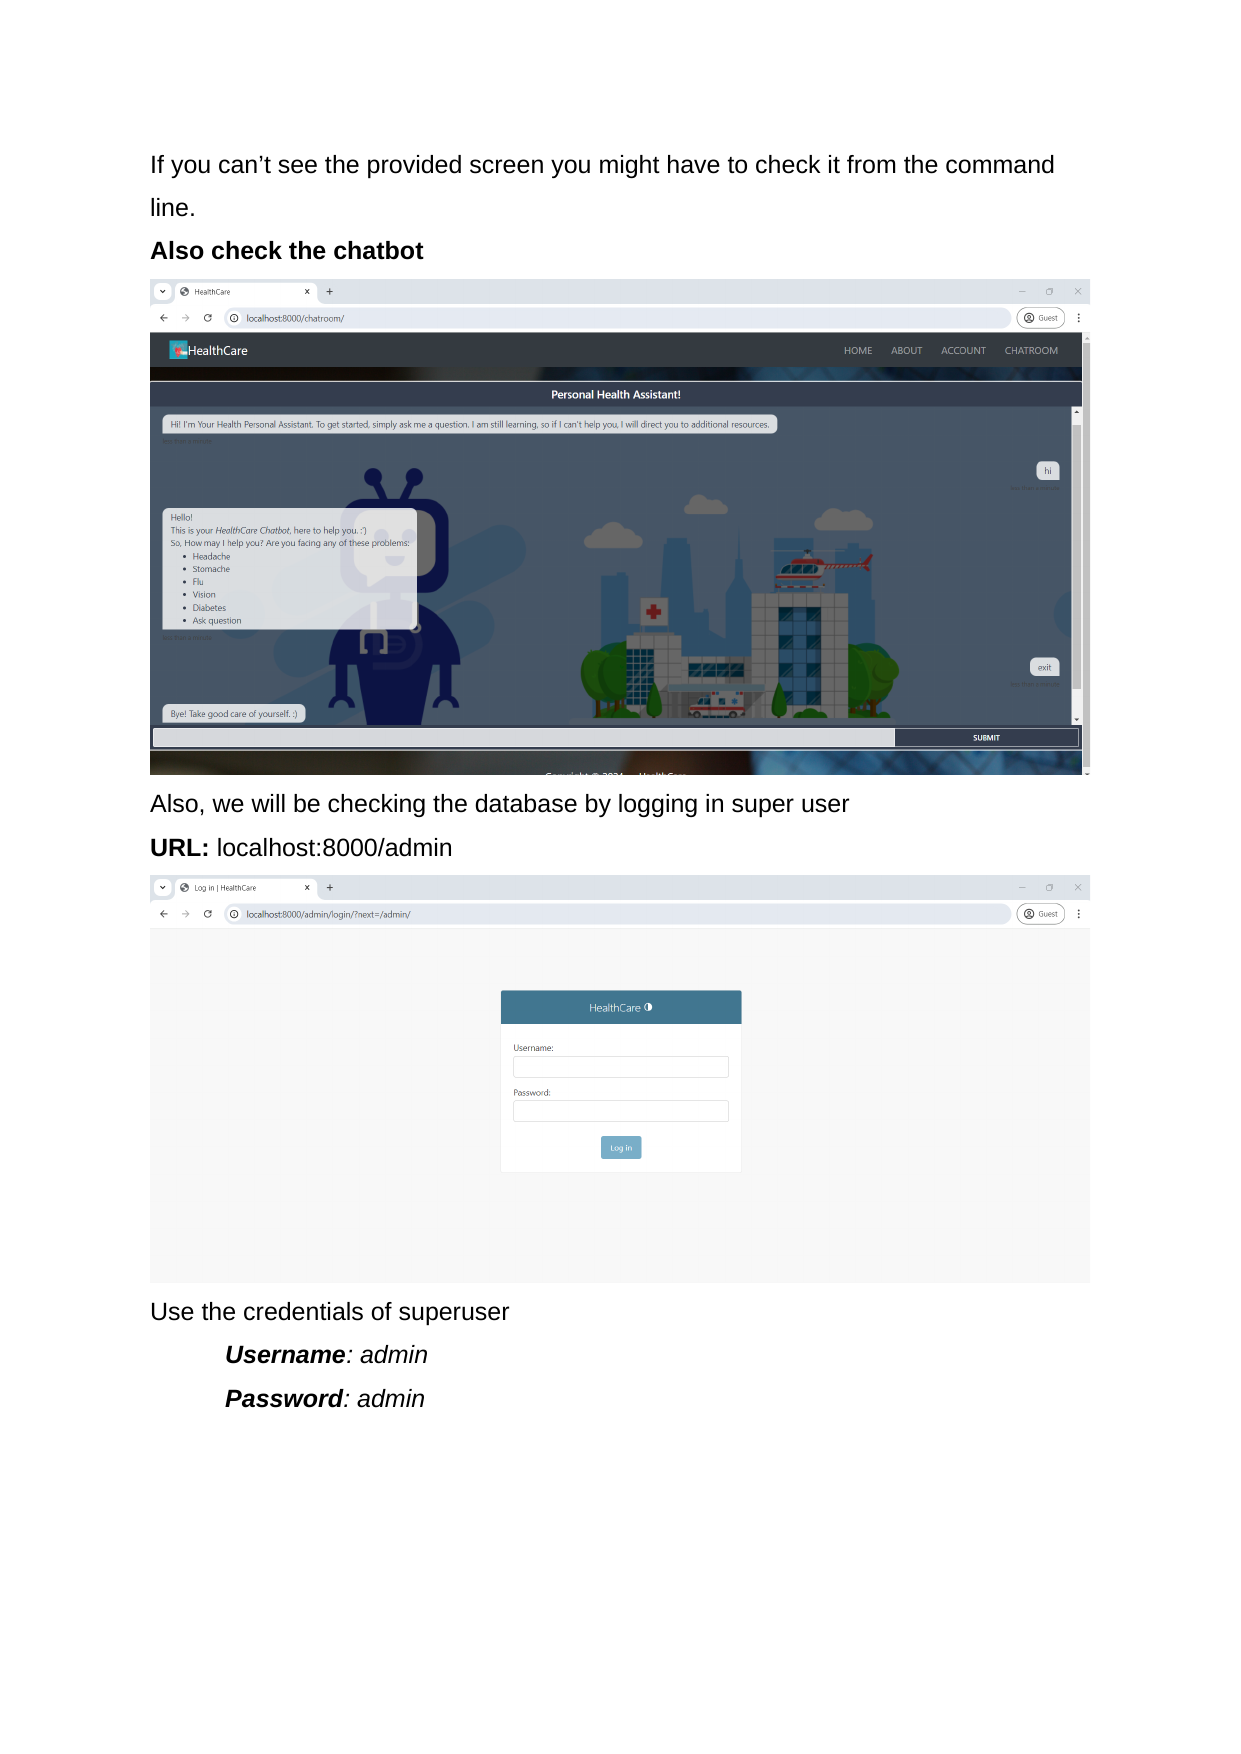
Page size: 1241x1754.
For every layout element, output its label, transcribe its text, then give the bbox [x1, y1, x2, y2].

picture [150, 279, 1091, 775]
text Password: admin [150, 1383, 1090, 1412]
text Username: admin [150, 1340, 1090, 1369]
text URL: localhost:8000/admin [150, 832, 1090, 861]
text If you can’t see the provided screen you might have to check it from the command line. [150, 150, 1090, 222]
text Also, we will be checking the database by logging in super user [150, 789, 1090, 818]
text Use the credentials of superuser [150, 1297, 1090, 1326]
text Also check the chatbot [150, 236, 1090, 265]
picture [150, 875, 1091, 1283]
